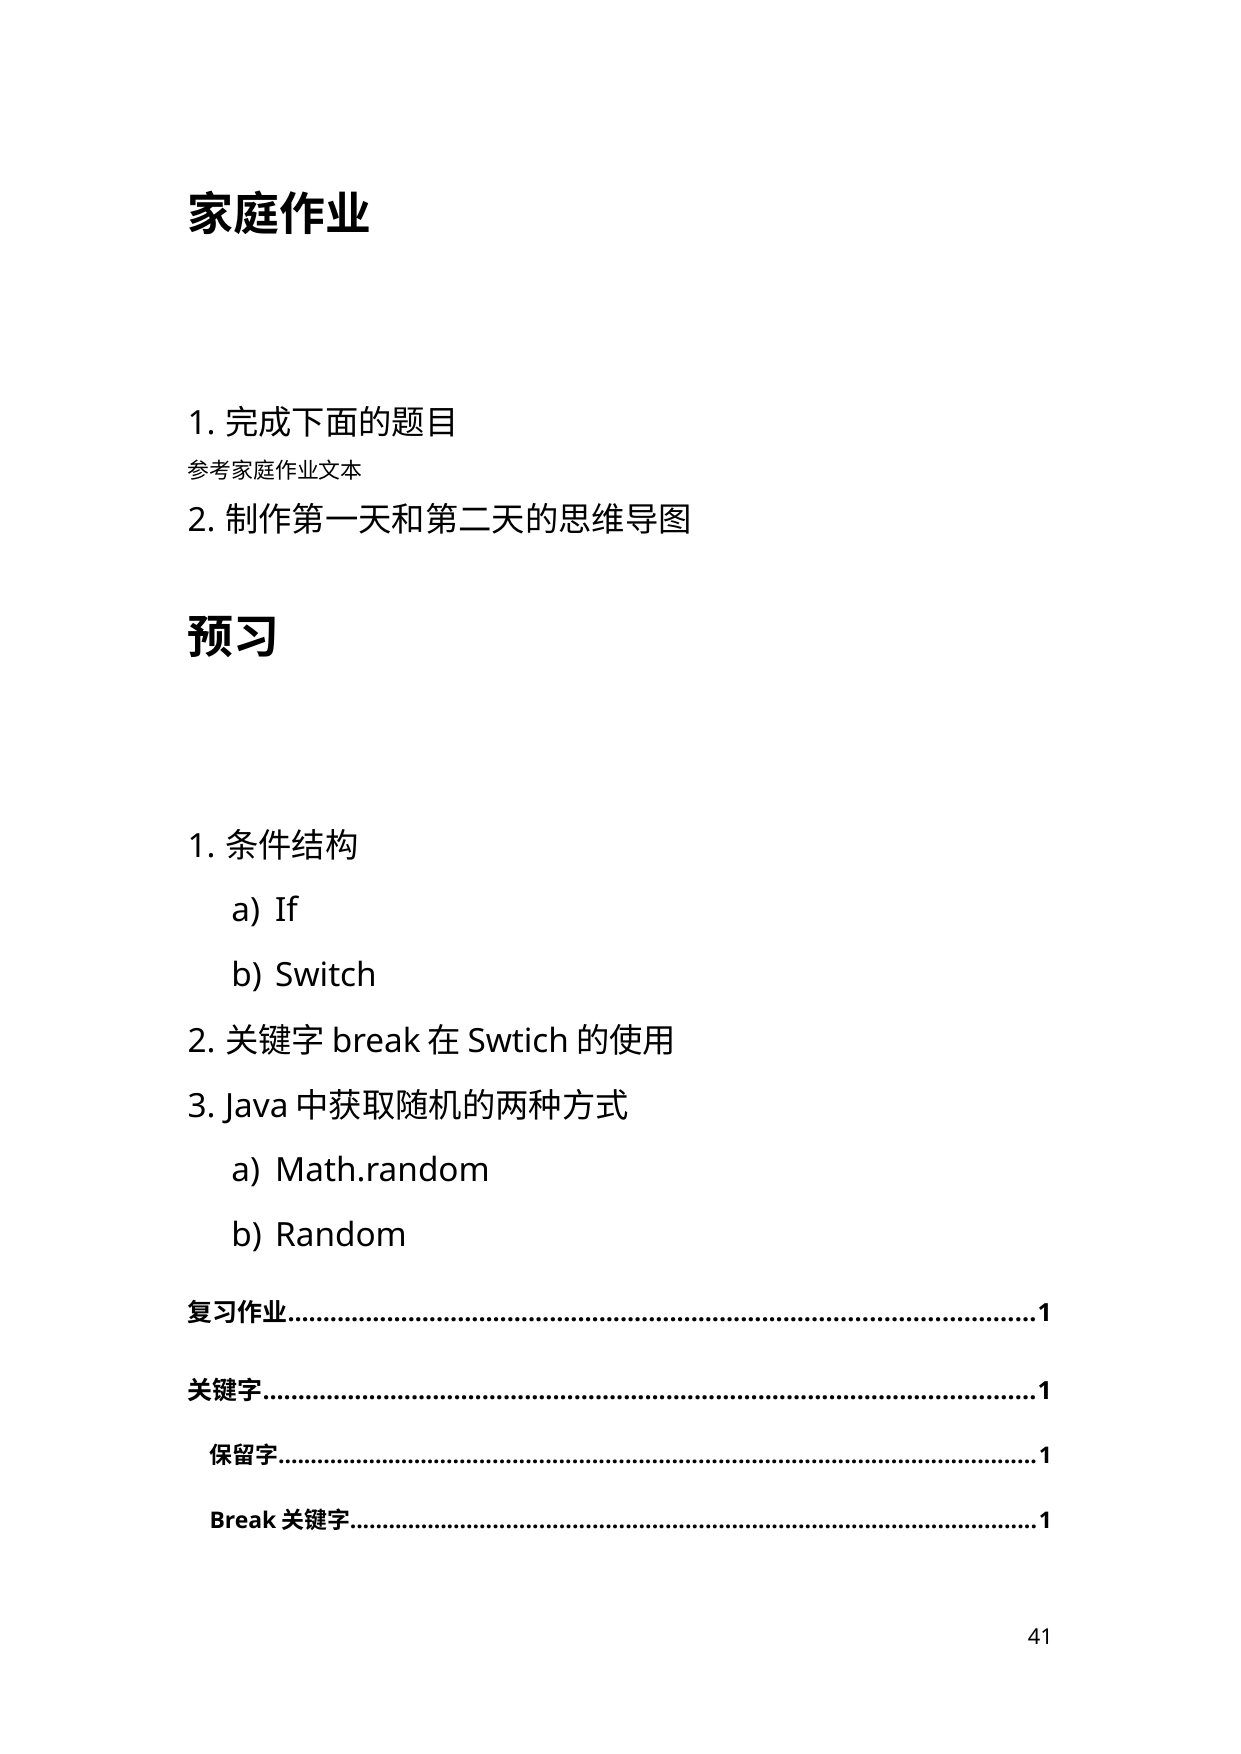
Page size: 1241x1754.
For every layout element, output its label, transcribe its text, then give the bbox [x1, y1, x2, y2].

list 完成下面的题目 [187, 387, 1053, 452]
list Math.random [231, 1136, 1053, 1201]
list Java中获取随机的两种方式 [187, 1071, 1053, 1136]
subtitle 家庭作业 [187, 162, 1053, 259]
subtitle 预习 [187, 585, 1053, 683]
list 条件结构 [187, 811, 1053, 876]
list 制作第一天和第二天的思维导图 [187, 485, 1053, 550]
text 关键字 1 [187, 1356, 1053, 1421]
list Random [231, 1201, 1053, 1266]
text 复习作业 1 [187, 1278, 1053, 1343]
text 保留字 1 [209, 1421, 1053, 1486]
list If [231, 876, 1053, 941]
list Switch [231, 941, 1053, 1006]
text 参考家庭作业文本 [187, 452, 1053, 485]
list 关键字break在Swtich的使用 [187, 1006, 1053, 1071]
text Break关键字 1 [209, 1486, 1053, 1551]
